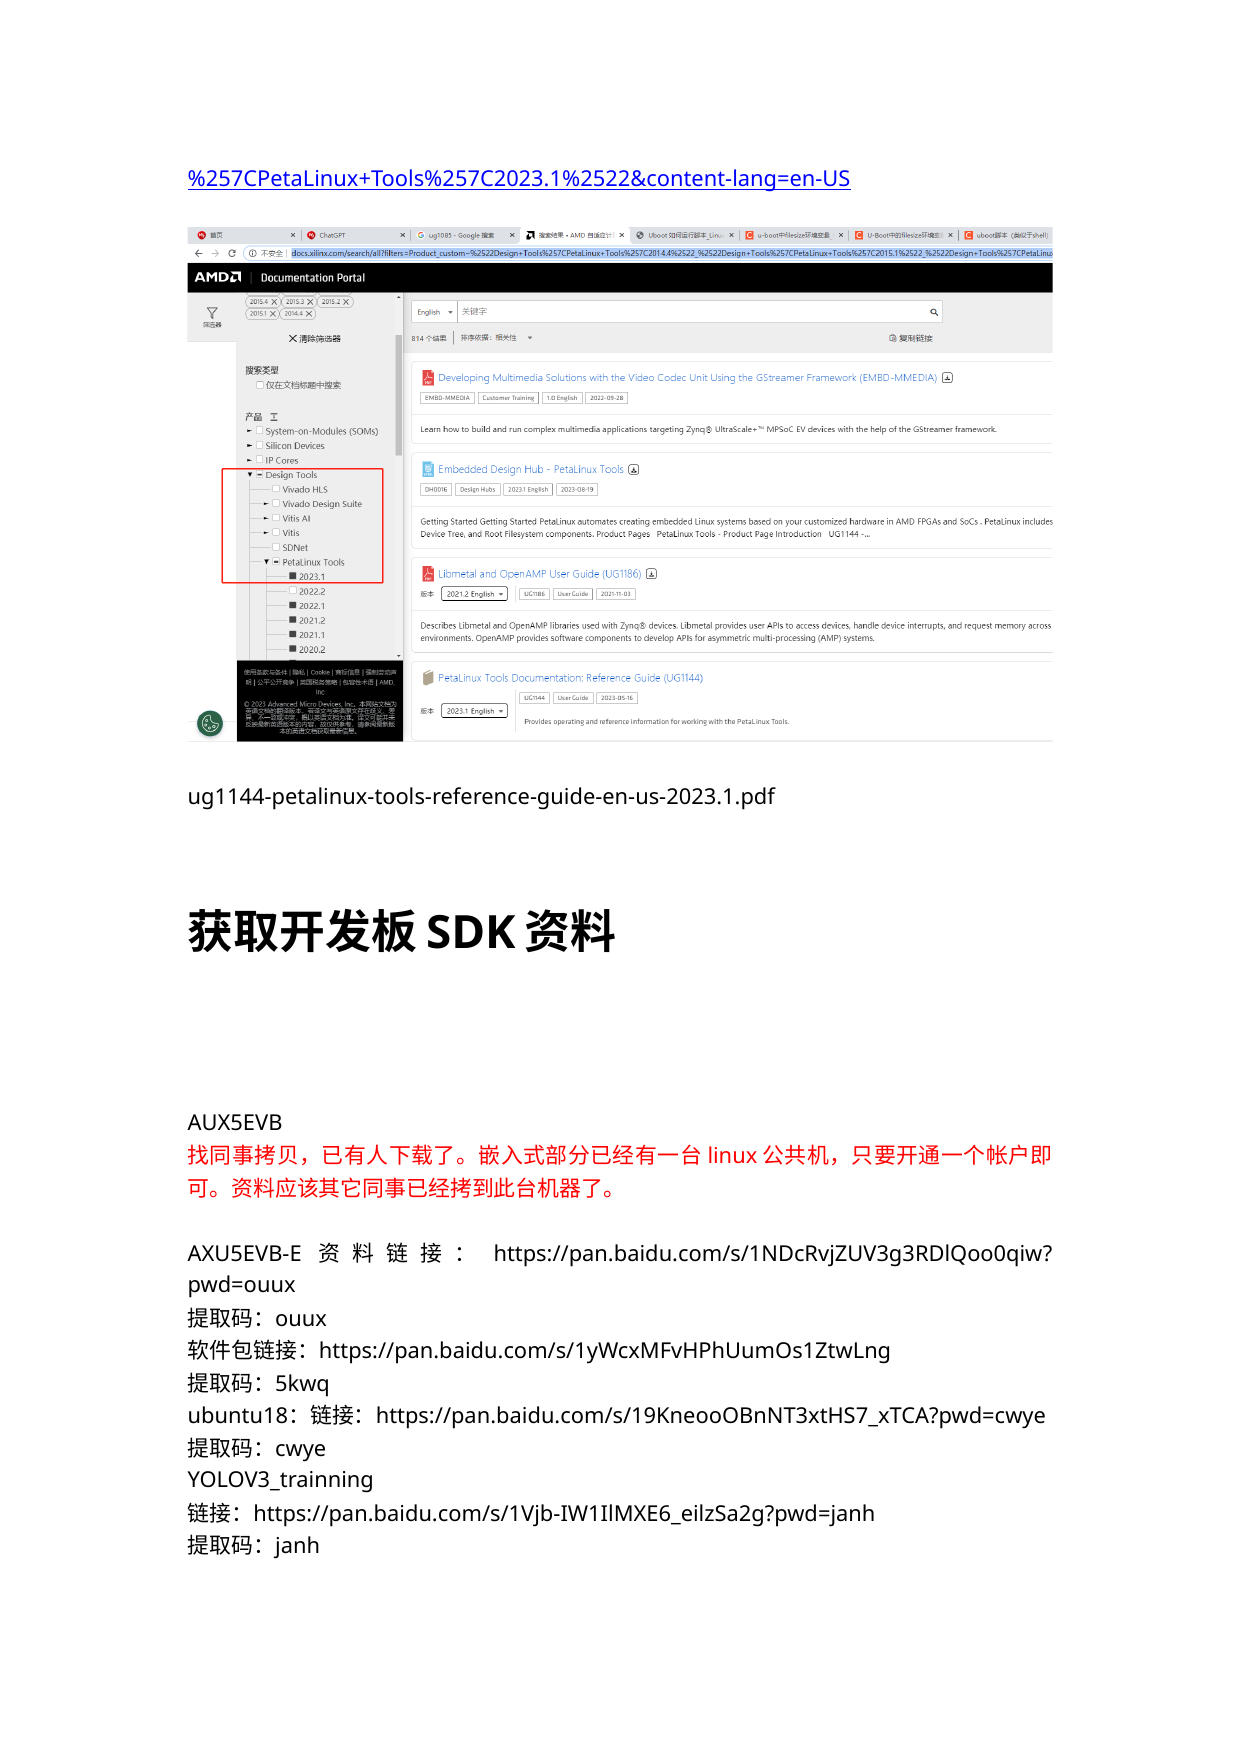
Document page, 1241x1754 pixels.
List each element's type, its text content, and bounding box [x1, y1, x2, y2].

text ug1144-petalinux-tools-reference-guide-en-us-2023.1.pdf [187, 779, 1053, 812]
text AUX5EVB [187, 1106, 1053, 1138]
subtitle 获取开发板SDK资料 [187, 880, 1053, 977]
text 找同事拷贝，已有人下载了。嵌入式部分已经有一台linux公共机，只要开通一个帐户即可。资料应该其它同事已经拷到此台机器了。 [187, 1138, 1053, 1203]
picture [187, 227, 1053, 743]
text AXU5EVB-E资料链接： https://pan.baidu.com/s/1NDcRvjZUV3g3RDlQoo0qiw?pwd=ouux 提取码：ouux 软件包链接：https://pan.baidu.com/s/1yWcxMFvHPhUumOs1ZtwLng 提取码：5kwq ubuntu18：链接：https://pan.baidu.com/s/19KneooOBnNT3xtHS7_xTCA?pwd=cwye 提取码：cwye YOLOV3_trainning 链接：https://pan.baidu.com/s/1Vjb-IW1IlMXE6_eilzSa2g?pwd=janh 提取码：janh [187, 1236, 1053, 1561]
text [187, 162, 1053, 194]
